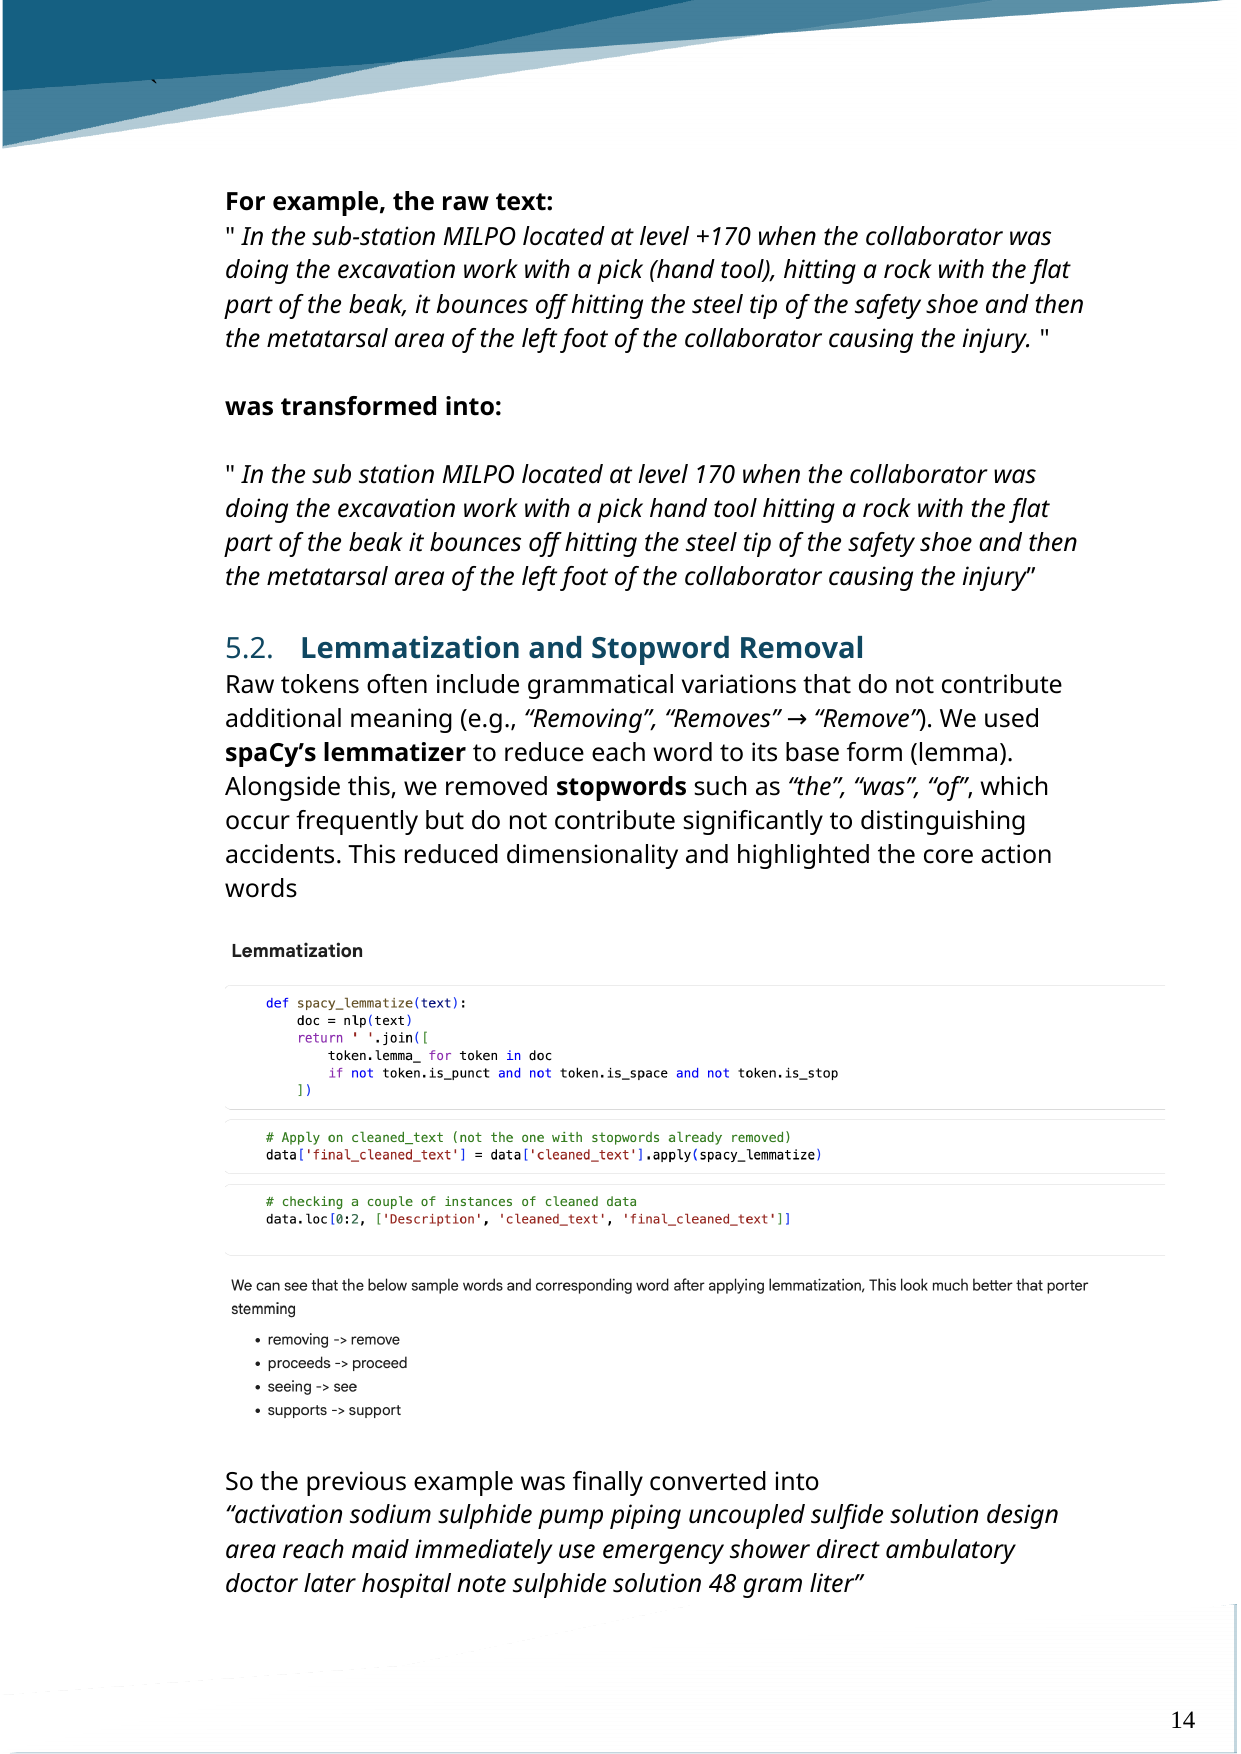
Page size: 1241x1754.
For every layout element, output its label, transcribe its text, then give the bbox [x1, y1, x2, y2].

text " In the sub-station MILPO located at level +170 when the collaborator was doing the excavation work with a pick (hand tool), hitting a rock with the flat part of the beak, it bounces off hitting the steel tip of the safety shoe and then the metatarsal area of the left foot of the collaborator causing the injury. " [225, 218, 1090, 354]
subtitle Lemmatization and Stopword Removal [225, 627, 1090, 667]
picture [2, 0, 1238, 149]
text " In the sub station MILPO located at level 170 when the collaborator was doing the excavation work with a pick hand tool hitting a rock with the flat part of the beak it bounces off hitting the steel tip of the safety shoe and then the metatarsal area of the left foot of the collaborator causing the injury” [225, 457, 1090, 593]
text Raw tokens often include grammatical variations that do not contribute additional meaning (e.g., “Removing”, “Removes” → “Remove”). We used spaCy’s lemmatizer to reduce each word to its base form (lemma). Alongside this, we removed stopwords such as “the”, “was”, “of”, which occur frequently but do not contribute significantly to distinguishing accidents. This reduced dimensionality and highlighted the core action words [225, 667, 1090, 905]
text For example, the raw text: [225, 184, 1090, 218]
picture [225, 939, 1166, 1429]
text “activation sodium sulphide pump piping uncoupled sulfide solution design area reach maid immediately use emergency shower direct ambulatory doctor later hospital note sulphide solution 48 gram liter” [225, 1497, 1090, 1599]
text So the previous example was finally converted into [225, 1463, 1090, 1497]
picture [2, 1604, 1237, 1753]
text was transformed into: [225, 388, 1090, 422]
